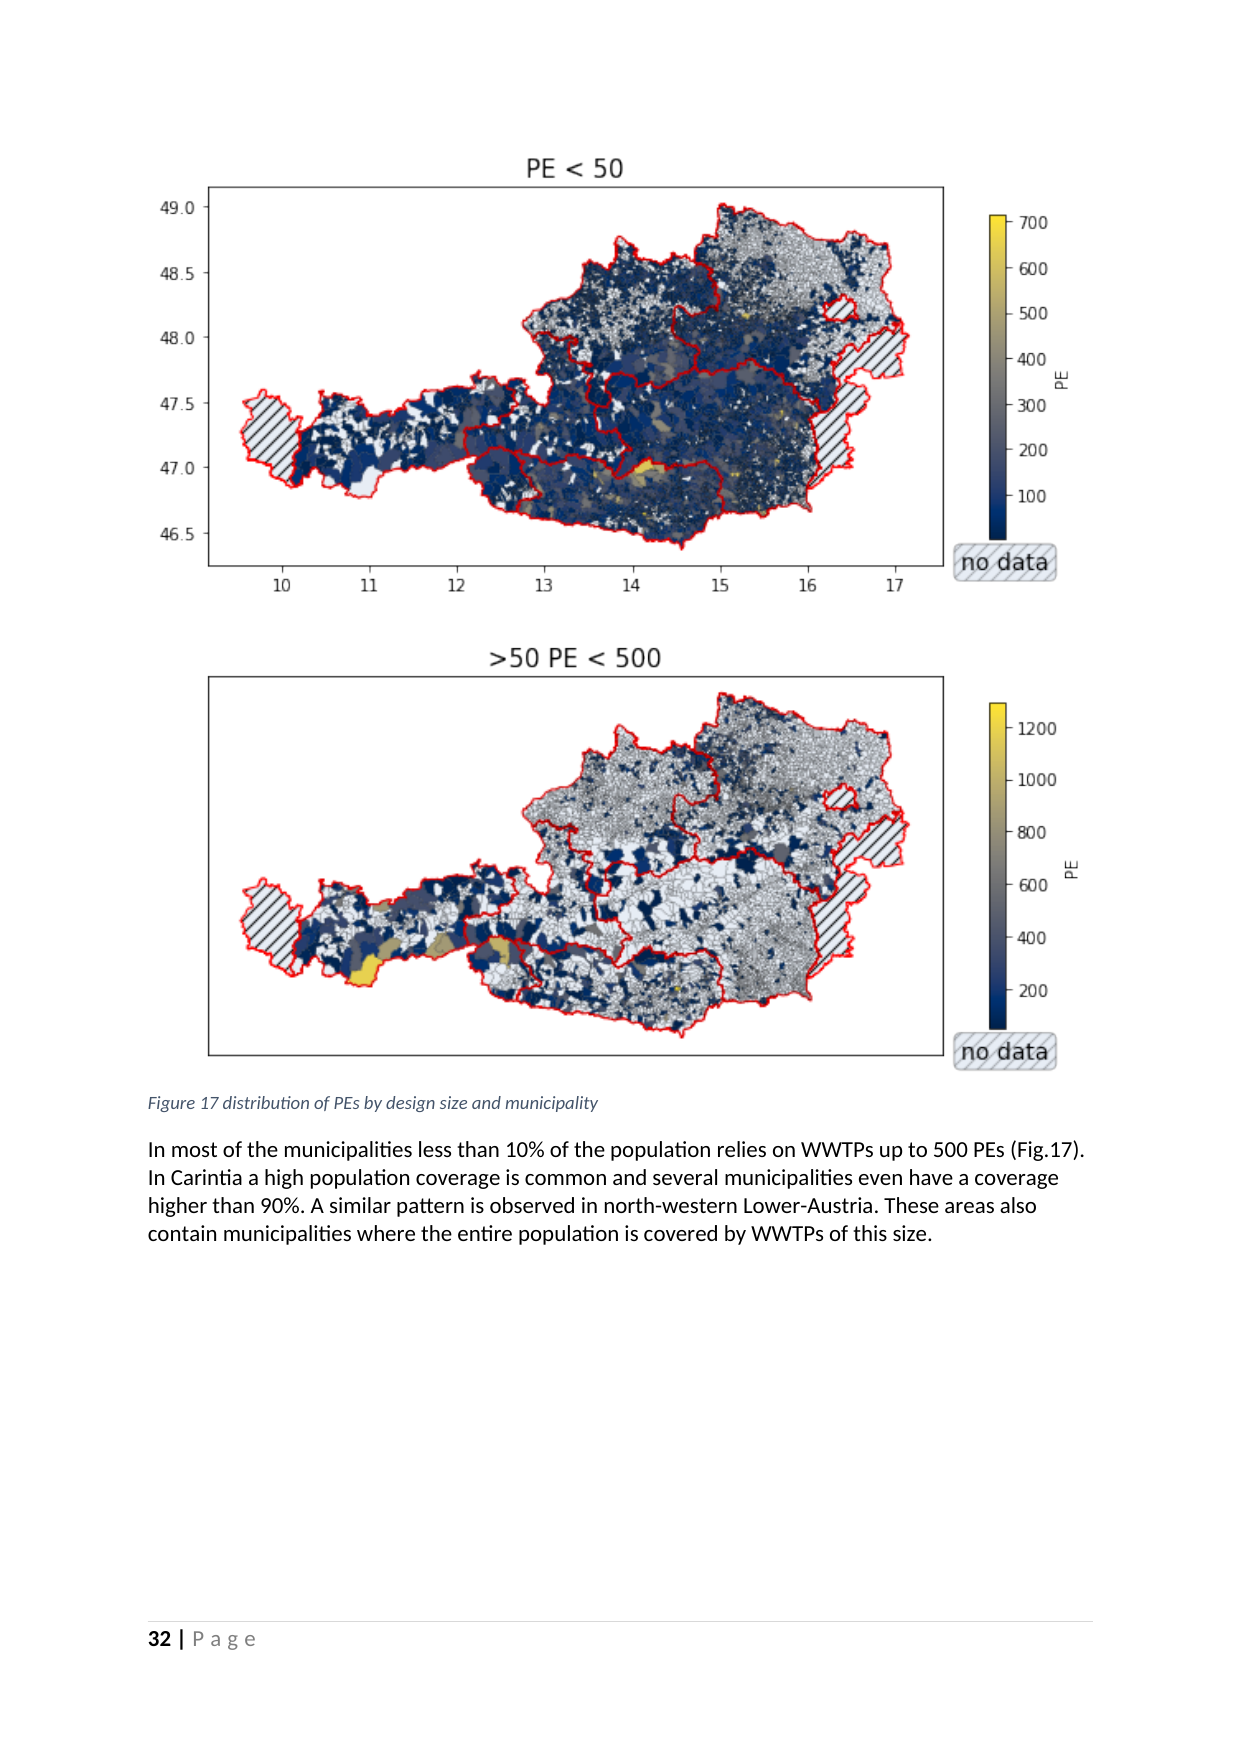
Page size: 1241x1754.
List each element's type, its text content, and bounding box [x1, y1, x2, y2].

text In most of the municipalities less than 10% of the population relies on WWTPs up to 500 PEs (Fig.17). In Carintia a high population coverage is common and several municipalities even have a coverage higher than 90%. A similar pattern is observed in north-western Lower-Austria. These areas also contain municipalities where the entire population is covered by WWTPs of this size. [148, 1135, 1093, 1247]
picture [147, 147, 1093, 1075]
text Figure 17 distribution of PEs by design size and municipality [148, 1091, 1093, 1114]
